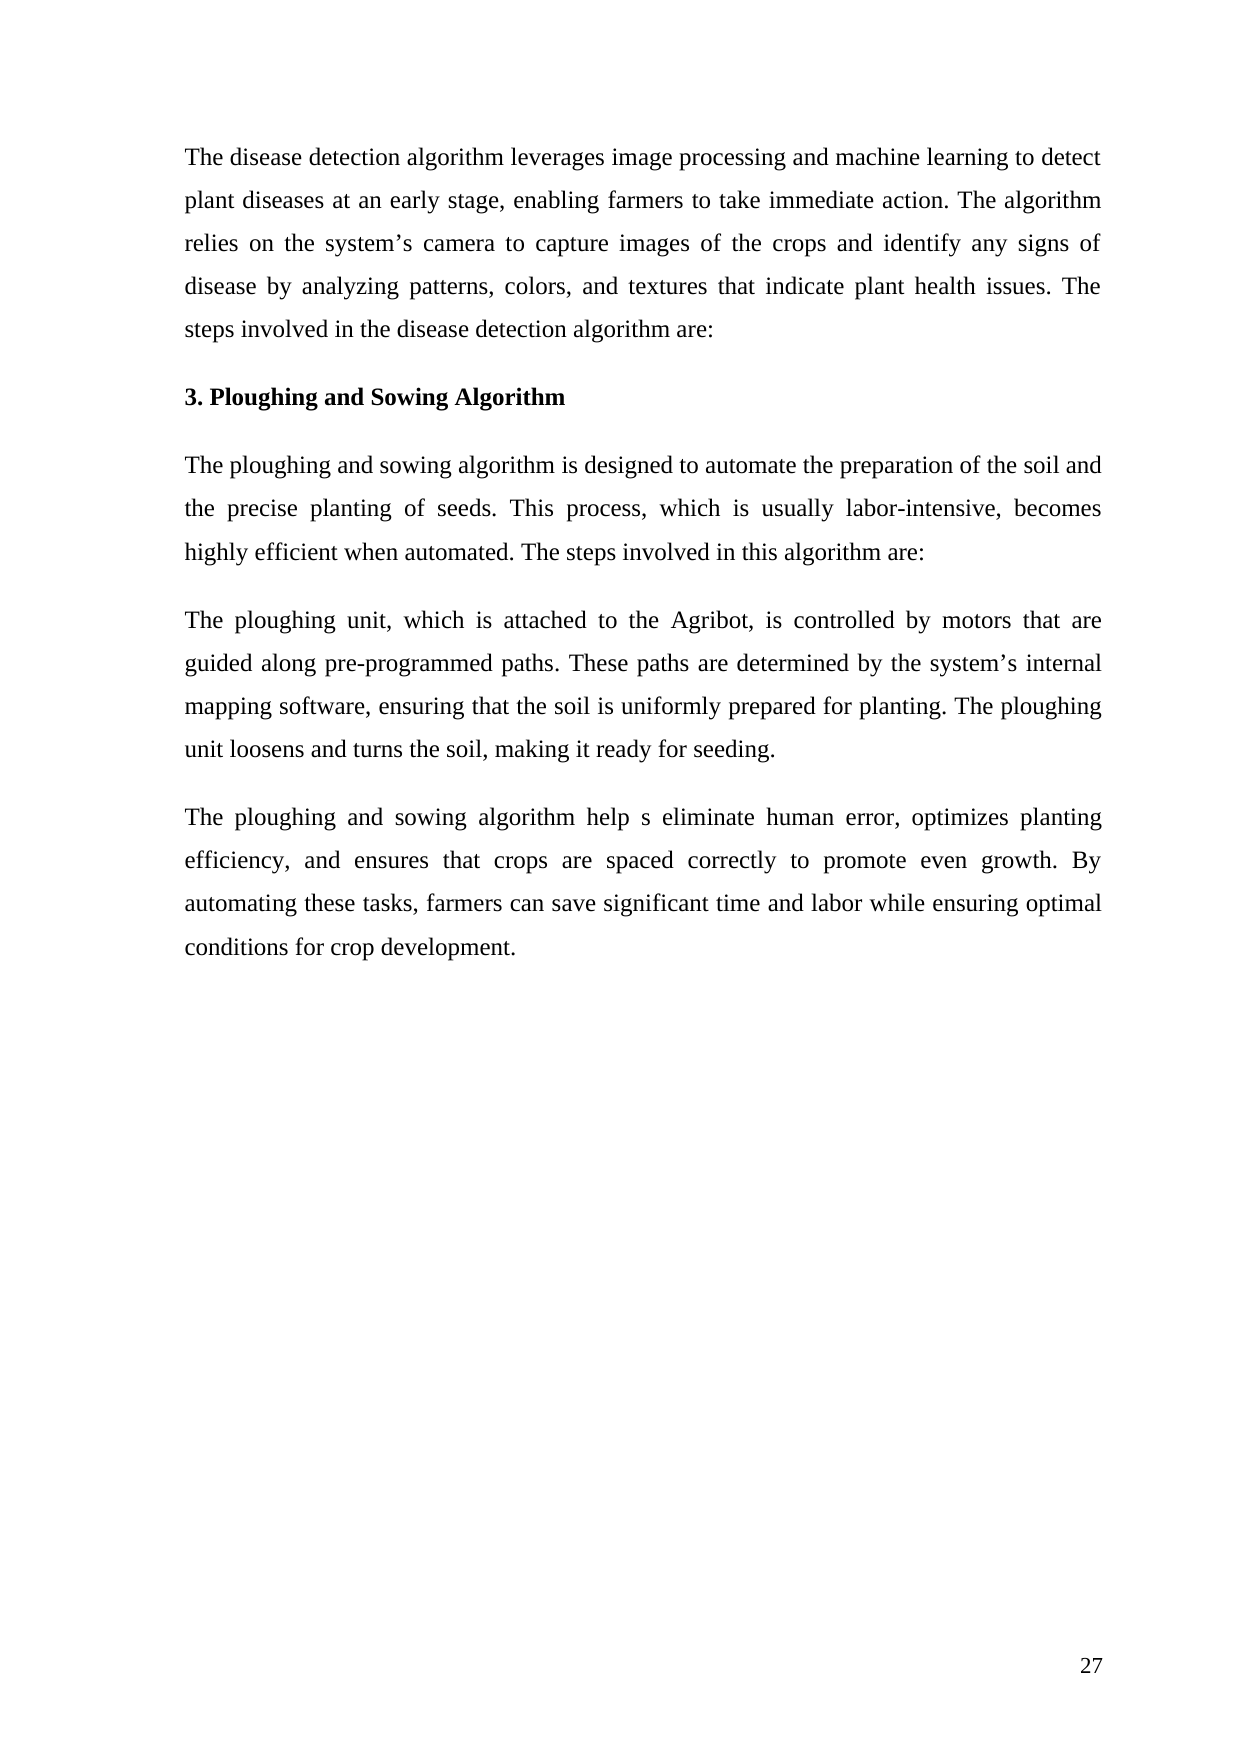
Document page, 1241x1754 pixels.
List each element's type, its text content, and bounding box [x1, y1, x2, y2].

text The ploughing and sowing algorithm is designed to automate the preparation of the soil and the precise planting of seeds. This process, which is usually labor-intensive, becomes highly efficient when automated. The steps involved in this algorithm are: [184, 450, 1103, 565]
text The ploughing and sowing algorithm help s eliminate human error, optimizes planting efficiency, and ensures that crops are spaced correctly to promote even growth. By automating these tasks, farmers can save significant time and labor while ensuring optimal conditions for crop development. [184, 802, 1103, 960]
text The disease detection algorithm leverages image processing and machine learning to detect plant diseases at an early stage, enabling farmers to take immediate action. The algorithm relies on the system’s camera to capture images of the crops and identify any signs of disease by analyzing patterns, colors, and textures that indicate plant health issues. The steps involved in the disease detection algorithm are: [184, 142, 1103, 343]
text The ploughing unit, which is attached to the Agribot, is controlled by motors that are guided along pre-programmed paths. These paths are determined by the system’s internal mapping software, ensuring that the soil is uniformly prepared for planting. The ploughing unit loosens and turns the soil, making it ready for seeding. [184, 605, 1103, 763]
text 3. Ploughing and Sowing Algorithm [184, 382, 1103, 411]
